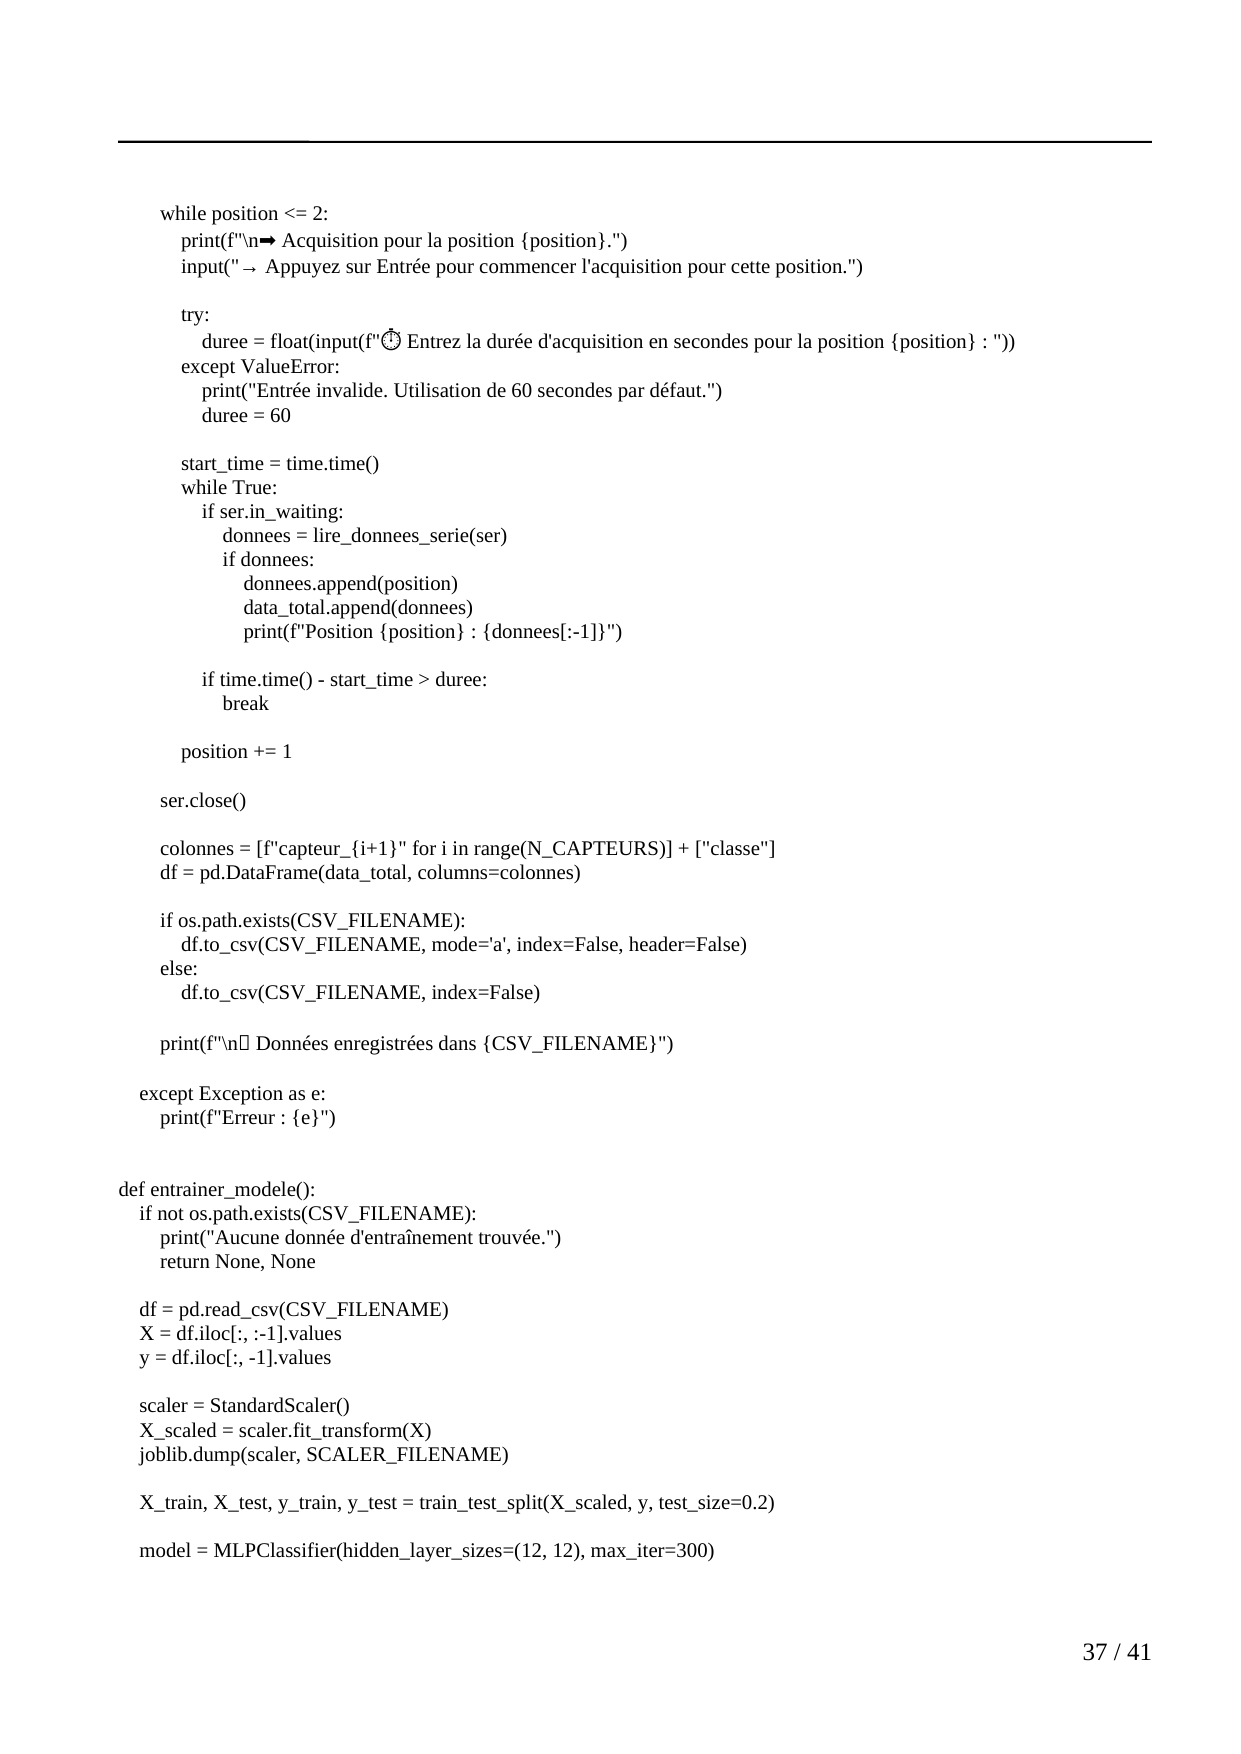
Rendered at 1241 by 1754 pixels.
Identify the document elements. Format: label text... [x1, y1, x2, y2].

text donnees = lire_donnees_serie(ser) [118, 523, 1152, 547]
text def entrainer_modele(): [118, 1177, 1152, 1201]
text df.to_csv(CSV_FILENAME, index=False) [118, 980, 1152, 1004]
text break [118, 691, 1152, 715]
text if not os.path.exists(CSV_FILENAME): [118, 1201, 1152, 1225]
text duree = float(input(f"⏱️ Entrez la durée d'acquisition en secondes pour la position {position} : ")) [118, 326, 1152, 354]
text print(f"\n➡ Acquisition pour la position {position}.") [118, 225, 1152, 254]
text start_time = time.time() [118, 451, 1152, 475]
text data_total.append(donnees) [118, 595, 1152, 619]
text position += 1 [118, 739, 1152, 763]
text print(f"Erreur : {e}") [118, 1105, 1152, 1129]
text ser.close() [118, 787, 1152, 812]
text y = df.iloc[:, -1].values [118, 1345, 1152, 1369]
text donnees.append(position) [118, 571, 1152, 595]
text print(f"Position {position} : {donnees[:-1]}") [118, 619, 1152, 643]
text input("→ Appuyez sur Entrée pour commencer l'acquisition pour cette position.") [118, 254, 1152, 278]
text scaler = StandardScaler() [118, 1393, 1152, 1417]
text return None, None [118, 1249, 1152, 1273]
text while True: [118, 475, 1152, 499]
text except ValueError: [118, 354, 1152, 378]
text if time.time() - start_time > duree: [118, 667, 1152, 691]
text while position <= 2: [118, 201, 1152, 225]
text if os.path.exists(CSV_FILENAME): [118, 908, 1152, 932]
text print("Entrée invalide. Utilisation de 60 secondes par défaut.") [118, 378, 1152, 402]
text except Exception as e: [118, 1081, 1152, 1105]
text try: [118, 302, 1152, 326]
text if ser.in_waiting: [118, 499, 1152, 523]
text X_scaled = scaler.fit_transform(X) [118, 1417, 1152, 1442]
text df = pd.read_csv(CSV_FILENAME) [118, 1297, 1152, 1321]
text X = df.iloc[:, :-1].values [118, 1321, 1152, 1345]
text model = MLPClassifier(hidden_layer_sizes=(12, 12), max_iter=300) [118, 1538, 1152, 1562]
text joblib.dump(scaler, SCALER_FILENAME) [118, 1442, 1152, 1466]
text colonnes = [f"capteur_{i+1}" for i in range(N_CAPTEURS)] + ["classe"] [118, 836, 1152, 860]
text duree = 60 [118, 402, 1152, 427]
text else: [118, 956, 1152, 980]
text if donnees: [118, 547, 1152, 571]
text X_train, X_test, y_train, y_test = train_test_split(X_scaled, y, test_size=0.2) [118, 1490, 1152, 1514]
text df = pd.DataFrame(data_total, columns=colonnes) [118, 860, 1152, 884]
text print(f"\n📁 Données enregistrées dans {CSV_FILENAME}") [118, 1028, 1152, 1057]
text print("Aucune donnée d'entraînement trouvée.") [118, 1225, 1152, 1249]
text df.to_csv(CSV_FILENAME, mode='a', index=False, header=False) [118, 932, 1152, 956]
